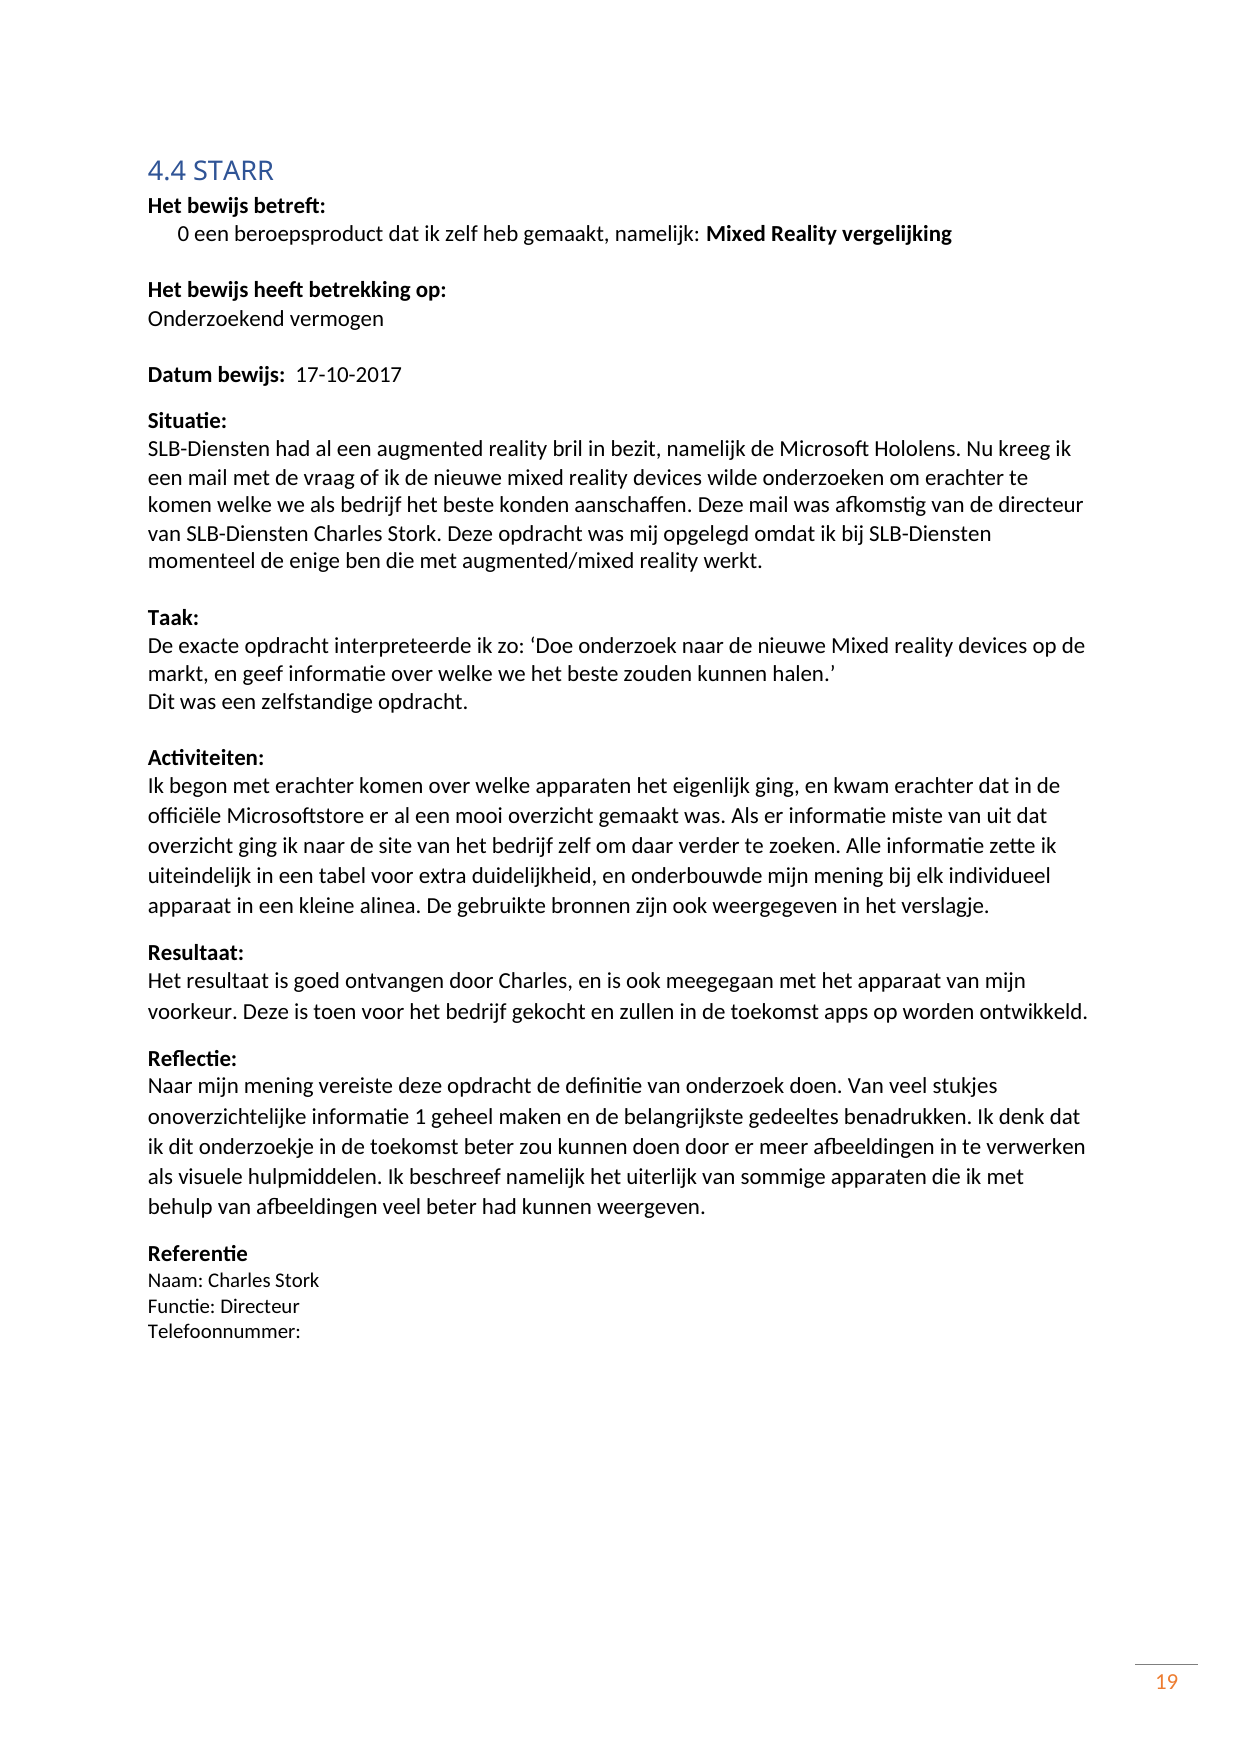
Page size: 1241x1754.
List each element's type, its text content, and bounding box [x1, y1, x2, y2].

text SLB-Diensten had al een augmented reality bril in bezit, namelijk de Microsoft Hololens. Nu kreeg ik een mail met de vraag of ik de nieuwe mixed reality devices wilde onderzoeken om erachter te komen welke we als bedrijf het beste konden aanschaffen. Deze mail was afkomstig van de directeur van SLB-Diensten Charles Stork. Deze opdracht was mij opgelegd omdat ik bij SLB-Diensten momenteel de enige ben die met augmented/mixed reality werkt. [148, 434, 1093, 603]
text Referentie [148, 1239, 1093, 1267]
text Het bewijs heeft betrekking op: [148, 276, 1093, 304]
text De exacte opdracht interpreteerde ik zo: ‘Doe onderzoek naar de nieuwe Mixed reality devices op de markt, en geef informatie over welke we het beste zouden kunnen halen.’ [148, 631, 1093, 687]
text Situatie: [148, 407, 1093, 434]
text Reflectie: [148, 1044, 1093, 1072]
text Onderzoekend vermogen [148, 304, 1093, 332]
text Naar mijn mening vereiste deze opdracht de definitie van onderzoek doen. Van veel stukjes onoverzichtelijke informatie 1 geheel maken en de belangrijkste gedeeltes benadrukken. Ik denk dat ik dit onderzoekje in de toekomst beter zou kunnen doen door er meer afbeeldingen in te verwerken als visuele hulpmiddelen. Ik beschreef namelijk het uiterlijk van sommige apparaten die ik met behulp van afbeeldingen veel beter had kunnen weergeven. [148, 1072, 1093, 1221]
text Ik begon met erachter komen over welke apparaten het eigenlijk ging, en kwam erachter dat in de officiële Microsoftstore er al een mooi overzicht gemaakt was. Als er informatie miste van uit dat overzicht ging ik naar de site van het bedrijf zelf om daar verder te zoeken. Alle informatie zette ik uiteindelijk in een tabel voor extra duidelijkheid, en onderbouwde mijn mening bij elk individueel apparaat in een kleine alinea. De gebruikte bronnen zijn ook weergegeven in het verslagje. [148, 771, 1093, 920]
text Naam: Charles Stork [148, 1267, 1093, 1293]
text Activiteiten: [148, 743, 1093, 771]
text Het bewijs betreft: [148, 192, 1093, 219]
text Taak: [148, 603, 1093, 631]
text Datum bewijs: 17-10-2017 [148, 360, 1093, 388]
text Het resultaat is goed ontvangen door Charles, en is ook meegegaan met het apparaat van mijn voorkeur. Deze is toen voor het bedrijf gekocht en zullen in de toekomst apps op worden ontwikkeld. [148, 967, 1093, 1025]
text 0 een beroepsproduct dat ik zelf heb gemaakt, namelijk: Mixed Reality vergelijking [148, 219, 1093, 248]
text Resultaat: [148, 938, 1093, 967]
text Functie: Directeur [148, 1293, 1093, 1318]
text Dit was een zelfstandige opdracht. [148, 687, 1093, 743]
subtitle 4.4 STARR [148, 152, 1093, 189]
text Telefoonnummer: [148, 1318, 1093, 1344]
